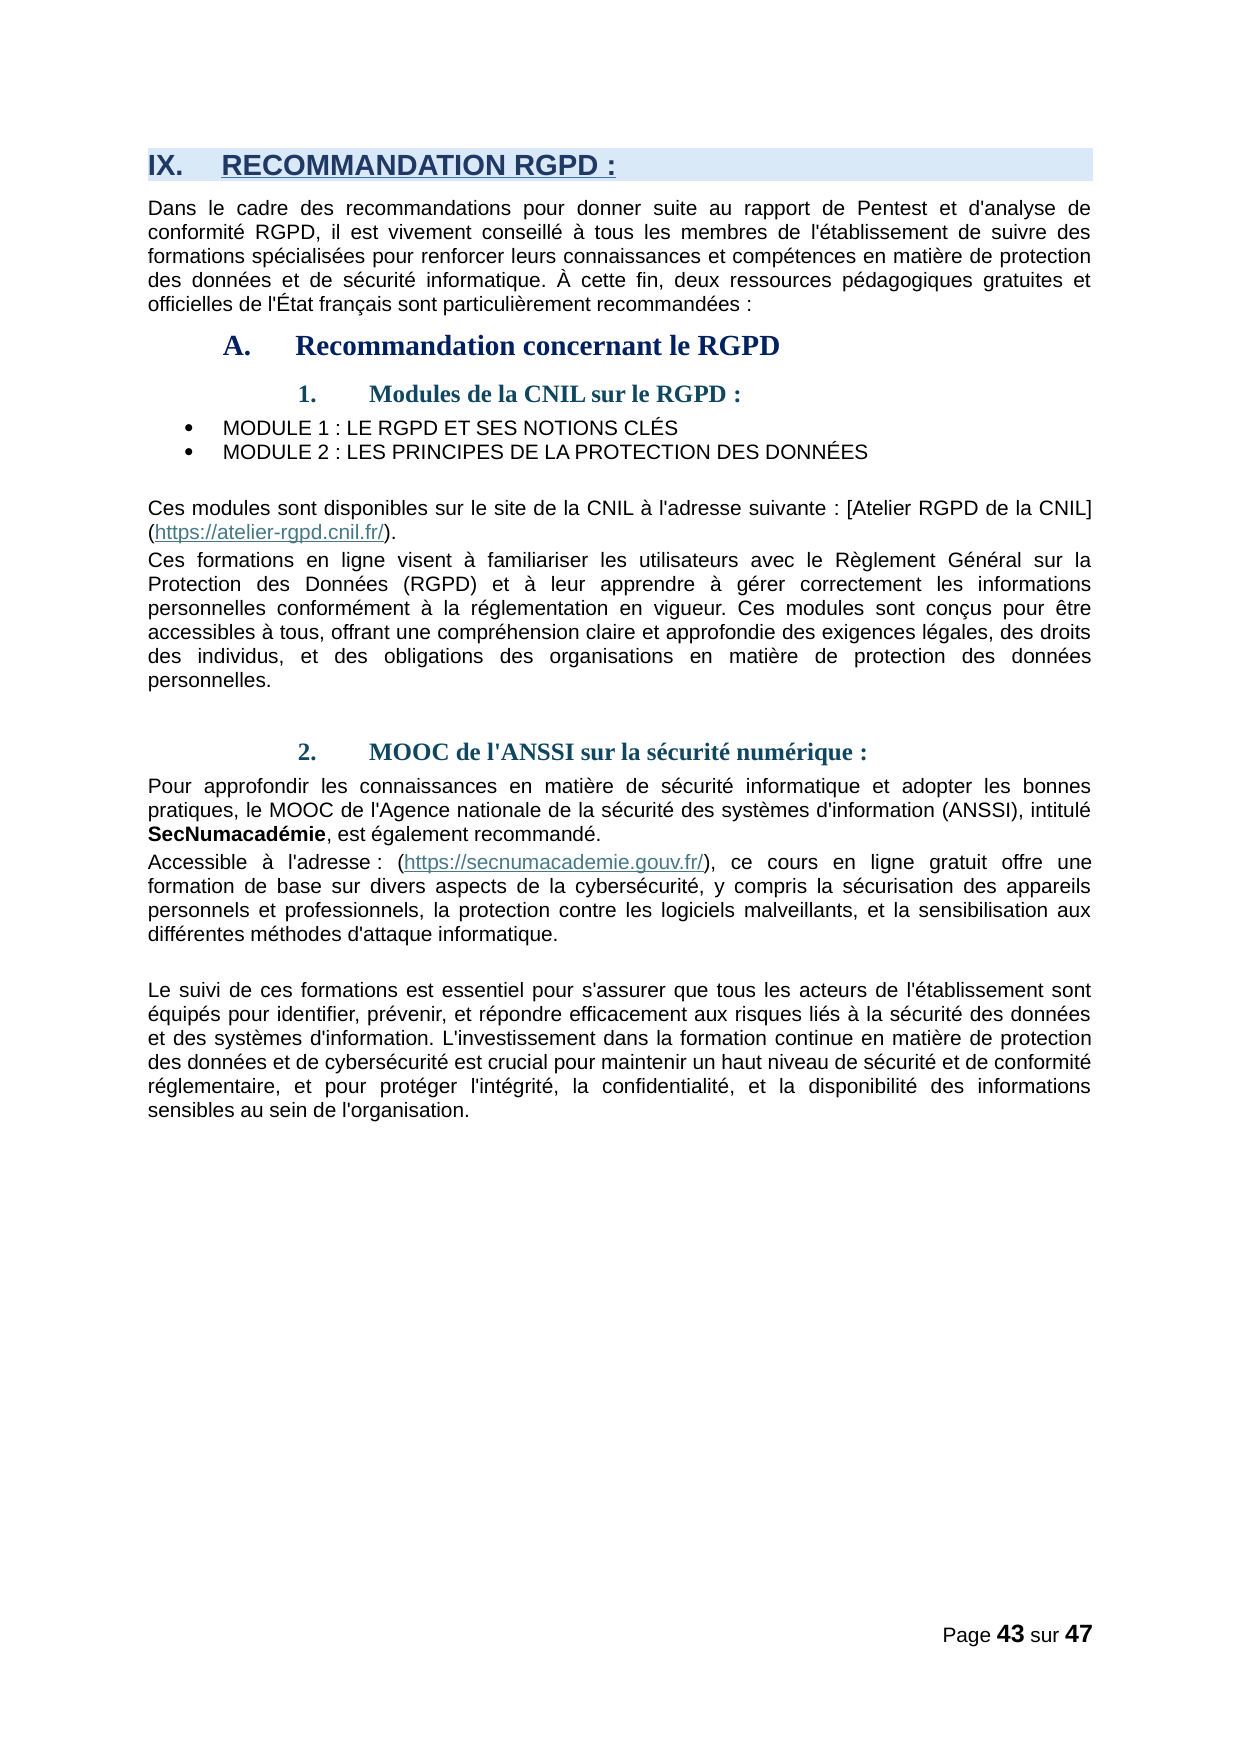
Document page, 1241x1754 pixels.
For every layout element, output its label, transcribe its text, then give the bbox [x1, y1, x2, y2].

text Ces modules sont disponibles sur le site de la CNIL à l'adresse suivante : [Atelier RGPD de la CNIL] (https://atelier-rgpd.cnil.fr/). [148, 496, 1093, 544]
list MODULE 2 : LES PRINCIPES DE LA PROTECTION DES DONNÉES [185, 440, 1093, 464]
text Le suivi de ces formations est essentiel pour s'assurer que tous les acteurs de l'établissement sont équipés pour identifier, prévenir, et répondre efficacement aux risques liés à la sécurité des données et des systèmes d'information. L'investissement dans la formation continue en matière de protection des données et de cybersécurité est crucial pour maintenir un haut niveau de sécurité et de conformité réglementaire, et pour protéger l'intégrité, la confidentialité, et la disponibilité des informations sensibles au sein de l'organisation. [148, 978, 1093, 1122]
text Dans le cadre des recommandations pour donner suite au rapport de Pentest et d'analyse de conformité RGPD, il est vivement conseillé à tous les membres de l'établissement de suivre des formations spécialisées pour renforcer leurs connaissances et compétences en matière de protection des données et de sécurité informatique. À cette fin, deux ressources pédagogiques gratuites et officielles de l'État français sont particulièrement recommandées : [148, 196, 1093, 316]
subtitle Recommandation concernant le RGPD [223, 328, 1093, 362]
subtitle RECOMMANDATION RGPD : [148, 148, 1093, 181]
subtitle MOOC de l'ANSSI sur la sécurité numérique : [298, 737, 1093, 766]
subtitle Modules de la CNIL sur le RGPD : [298, 379, 1093, 407]
text Accessible à l'adresse : (https://secnumacademie.gouv.fr/), ce cours en ligne gratuit offre une formation de base sur divers aspects de la cybersécurité, y compris la sécurisation des appareils personnels et professionnels, la protection contre les logiciels malveillants, et la sensibilisation aux différentes méthodes d'attaque informatique. [148, 850, 1093, 946]
text Ces formations en ligne visent à familiariser les utilisateurs avec le Règlement Général sur la Protection des Données (RGPD) et à leur apprendre à gérer correctement les informations personnelles conformément à la réglementation en vigueur. Ces modules sont conçus pour être accessibles à tous, offrant une compréhension claire et approfondie des exigences légales, des droits des individus, et des obligations des organisations en matière de protection des données personnelles. [148, 548, 1093, 692]
list MODULE 1 : LE RGPD ET SES NOTIONS CLÉS [185, 416, 1093, 440]
text Pour approfondir les connaissances en matière de sécurité informatique et adopter les bonnes pratiques, le MOOC de l'Agence nationale de la sécurité des systèmes d'information (ANSSI), intitulé SecNumacadémie, est également recommandé. [148, 774, 1093, 846]
